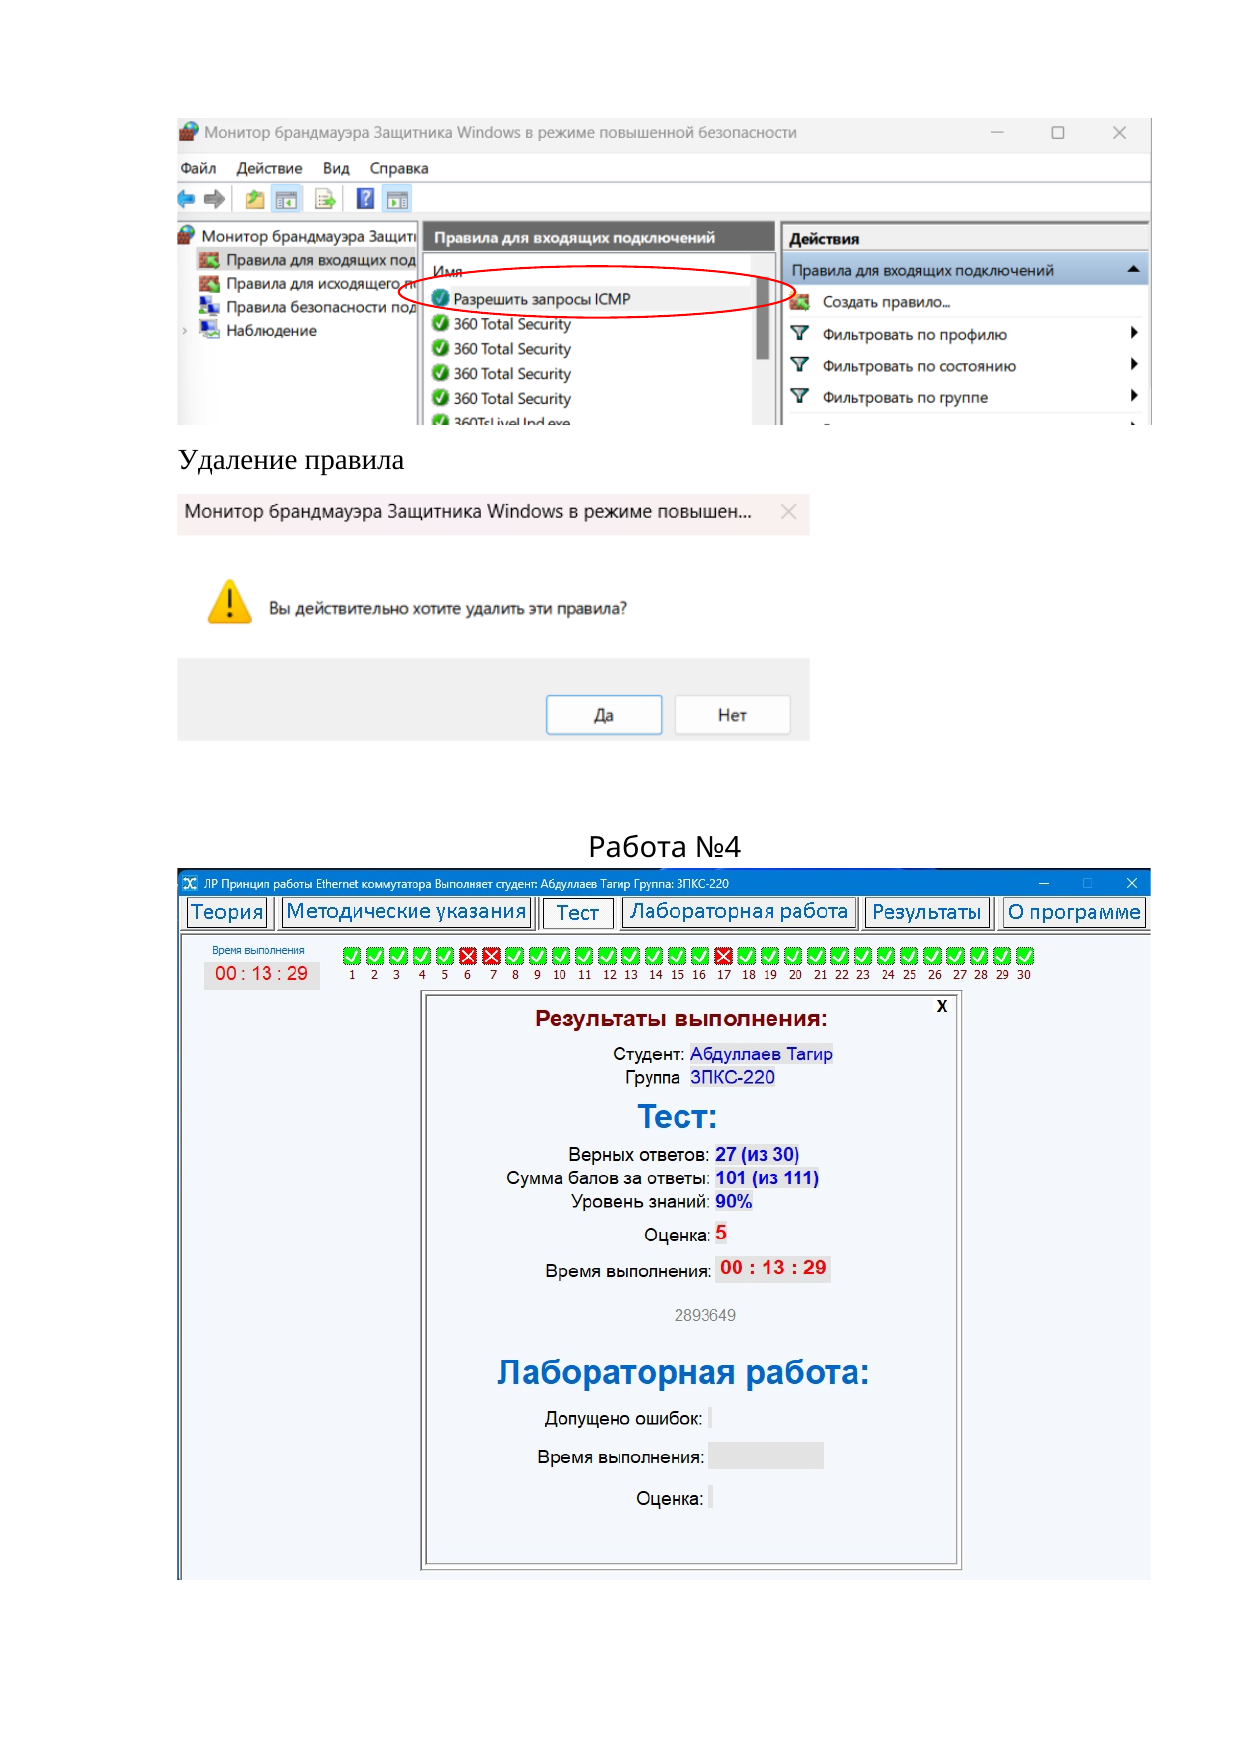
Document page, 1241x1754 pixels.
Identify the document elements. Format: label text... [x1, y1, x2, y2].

picture [177, 868, 1151, 1580]
text Удаление правила [177, 442, 1152, 476]
picture [177, 118, 1152, 425]
picture [177, 494, 810, 748]
subtitle Работа №4 [177, 826, 1152, 866]
